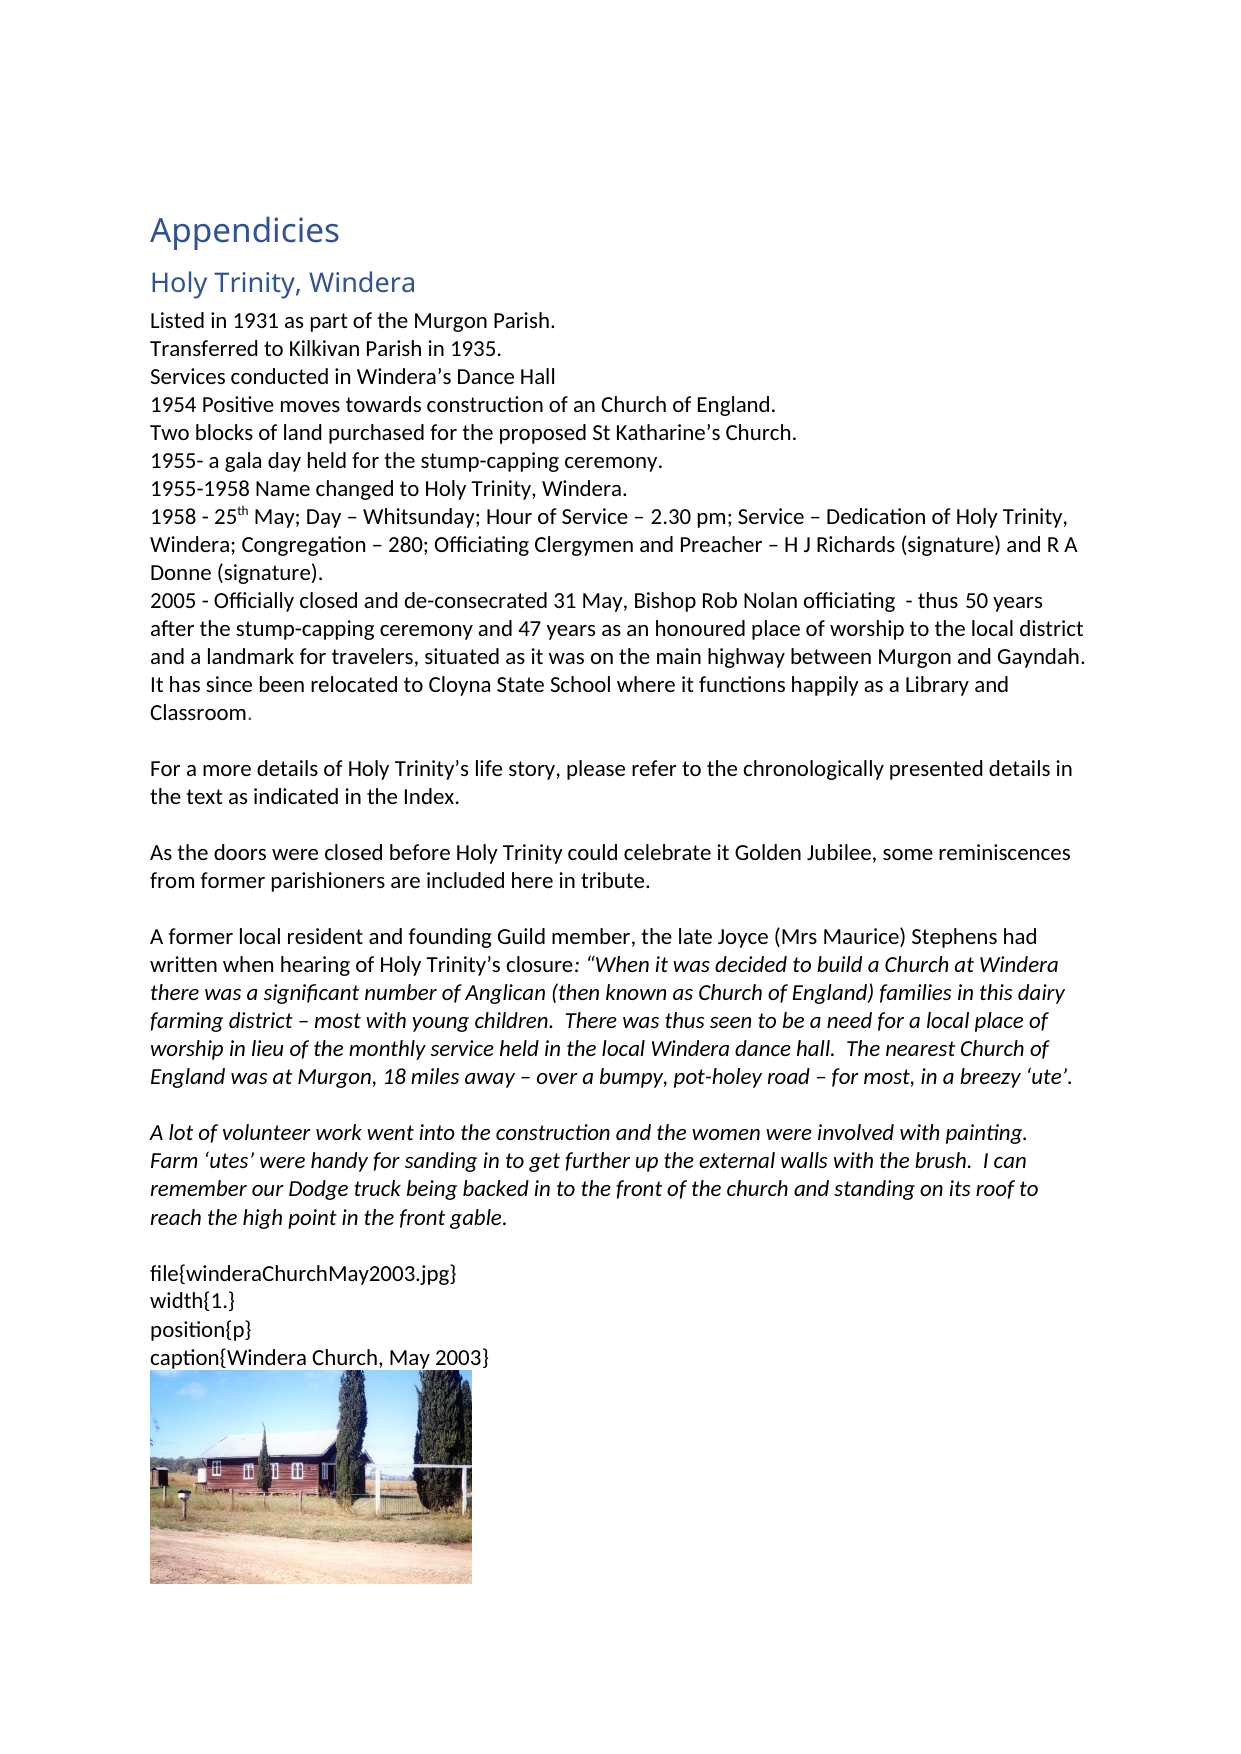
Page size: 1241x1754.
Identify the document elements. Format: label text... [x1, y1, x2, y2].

text A lot of volunteer work went into the construction and the women were involved with painting. Farm ‘utes’ were handy for sanding in to get further up the external walls with the brush. I can remember our Dodge truck being backed in to the front of the church and standing on its roof to reach the high point in the front gable. [150, 1118, 1090, 1231]
text For a more details of Holy Trinity’s life story, please refer to the chronologically presented details in the text as indicated in the Index. [150, 754, 1090, 810]
text file{winderaChurchMay2003.jpg} [150, 1259, 1090, 1287]
subtitle Appendicies [150, 207, 1090, 253]
text 1958 - 25th May; Day – Whitsunday; Hour of Service – 2.30 pm; Service – Dedication of Holy Trinity, Windera; Congregation – 280; Officiating Clergymen and Preacher – H J Richards (signature) and R A Donne (signature). [150, 502, 1090, 586]
text Two blocks of land purchased for the proposed St Katharine’s Church. [150, 418, 1090, 446]
text As the doors were closed before Holy Trinity could celebrate it Golden Jubilee, some reminiscences from former parishioners are included here in tribute. [150, 838, 1090, 894]
text A former local resident and founding Guild member, the late Joyce (Mrs Maurice) Stephens had written when hearing of Holy Trinity’s closure: “When it was decided to build a Church at Windera there was a significant number of Anglican (then known as Church of England) families in this dairy farming district – most with young children. There was thus seen to be a need for a local place of worship in lieu of the monthly service held in the local Windera dance hall. The nearest Church of England was at Murgon, 18 miles away – over a bumpy, pot-holey road – for most, in a breezy ‘ute’. [150, 922, 1090, 1091]
text 1955- a gala day held for the stump-capping ceremony. [150, 446, 1090, 474]
text 2005 - Officially closed and de-consecrated 31 May, Bishop Rob Nolan officiating - thus 50 years after the stump-capping ceremony and 47 years as an honoured place of worship to the local district and a landmark for travelers, situated as it was on the main highway between Murgon and Gayndah. It has since been relocated to Cloyna State School where it functions happily as a Library and Classroom. [150, 586, 1090, 726]
subtitle Holy Trinity, Windera [150, 263, 1090, 300]
text Services conducted in Windera’s Dance Hall [150, 362, 1090, 390]
text Transferred to Kilkivan Parish in 1935. [150, 334, 1090, 362]
text caption{Windera Church, May 2003} [150, 1343, 1090, 1371]
text 1954 Positive moves towards construction of an Church of England. [150, 390, 1090, 418]
text width{1.} [150, 1287, 1090, 1315]
picture [150, 1370, 472, 1584]
text 1955-1958 Name changed to Holy Trinity, Windera. [150, 474, 1090, 502]
text Listed in 1931 as part of the Murgon Parish. [150, 306, 1090, 334]
text position{p} [150, 1315, 1090, 1343]
